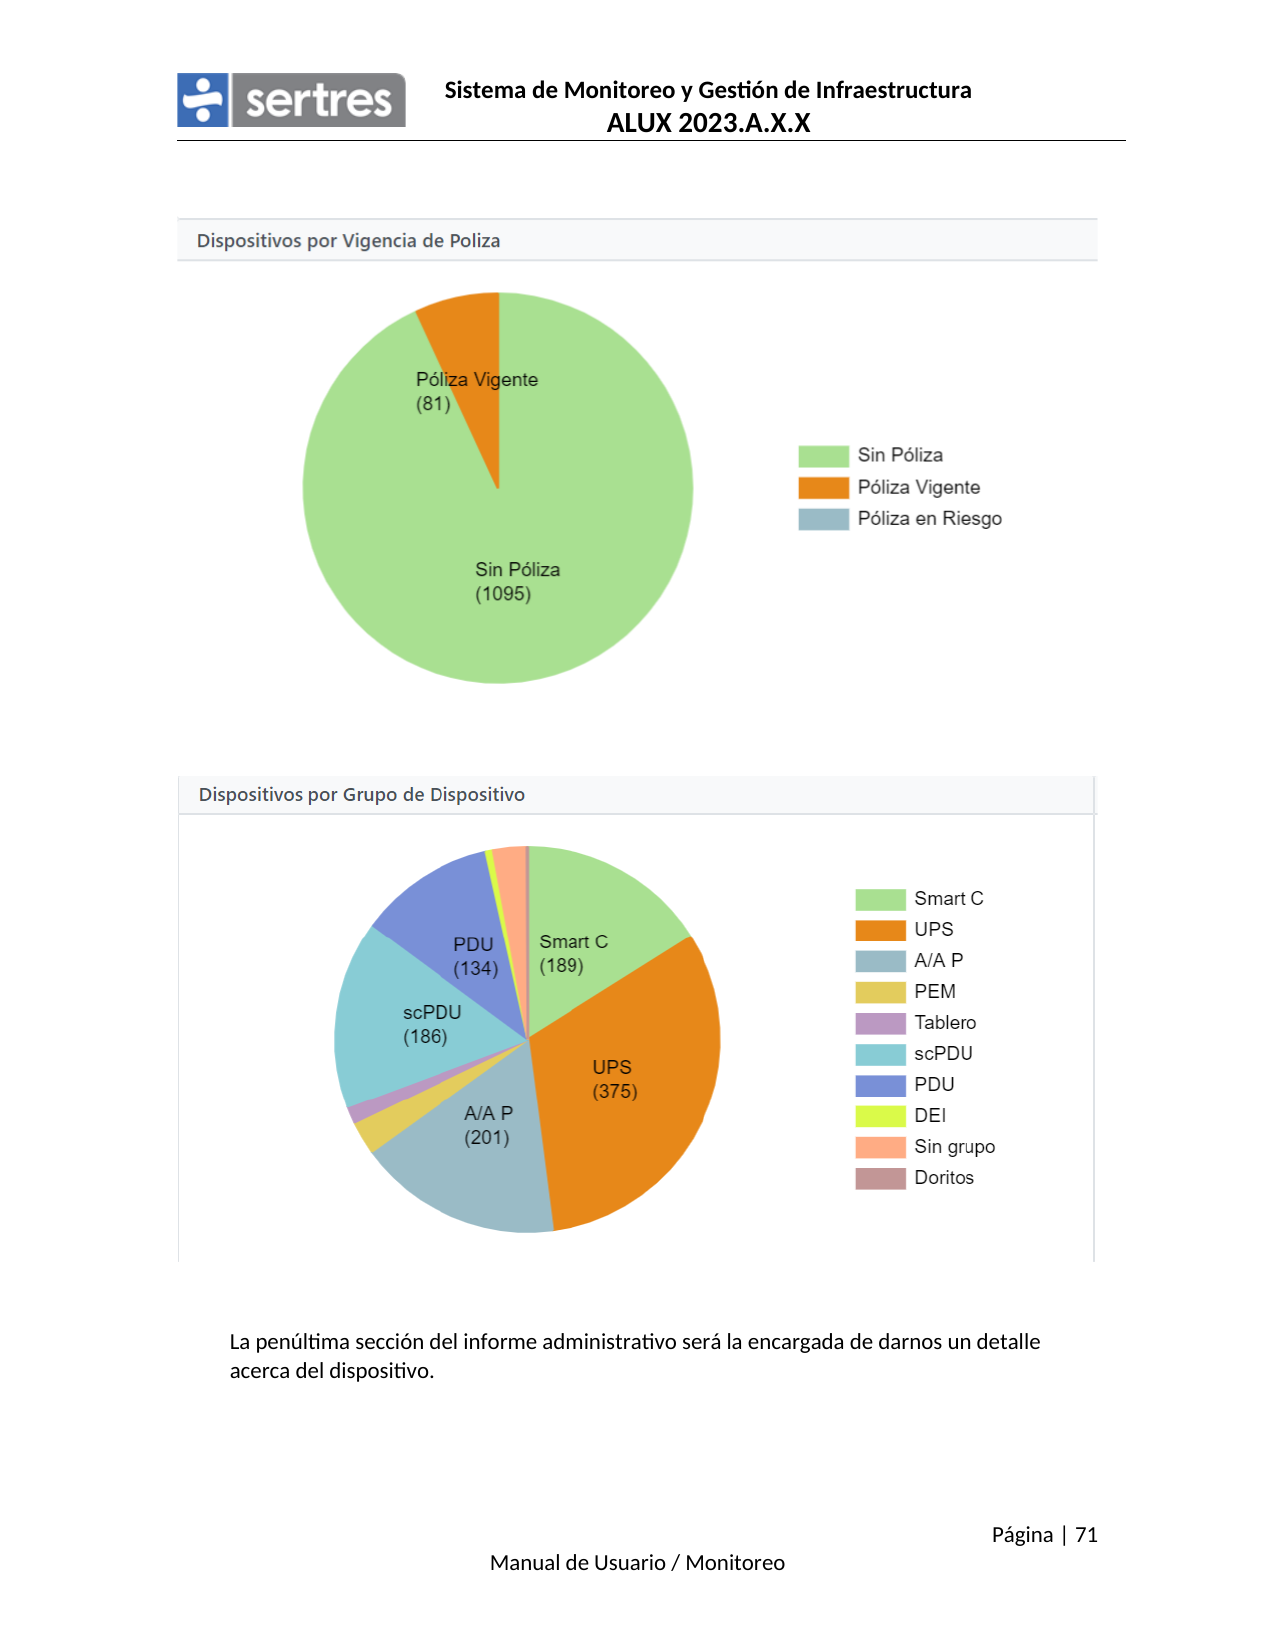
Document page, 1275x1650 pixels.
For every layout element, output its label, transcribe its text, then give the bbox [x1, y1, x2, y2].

picture [177, 73, 406, 127]
picture [177, 214, 1098, 712]
list La penúltima sección del informe administrativo será la encargada de darnos un detalle acerca del dispositivo. [229, 1327, 1098, 1384]
picture [177, 776, 1098, 1262]
